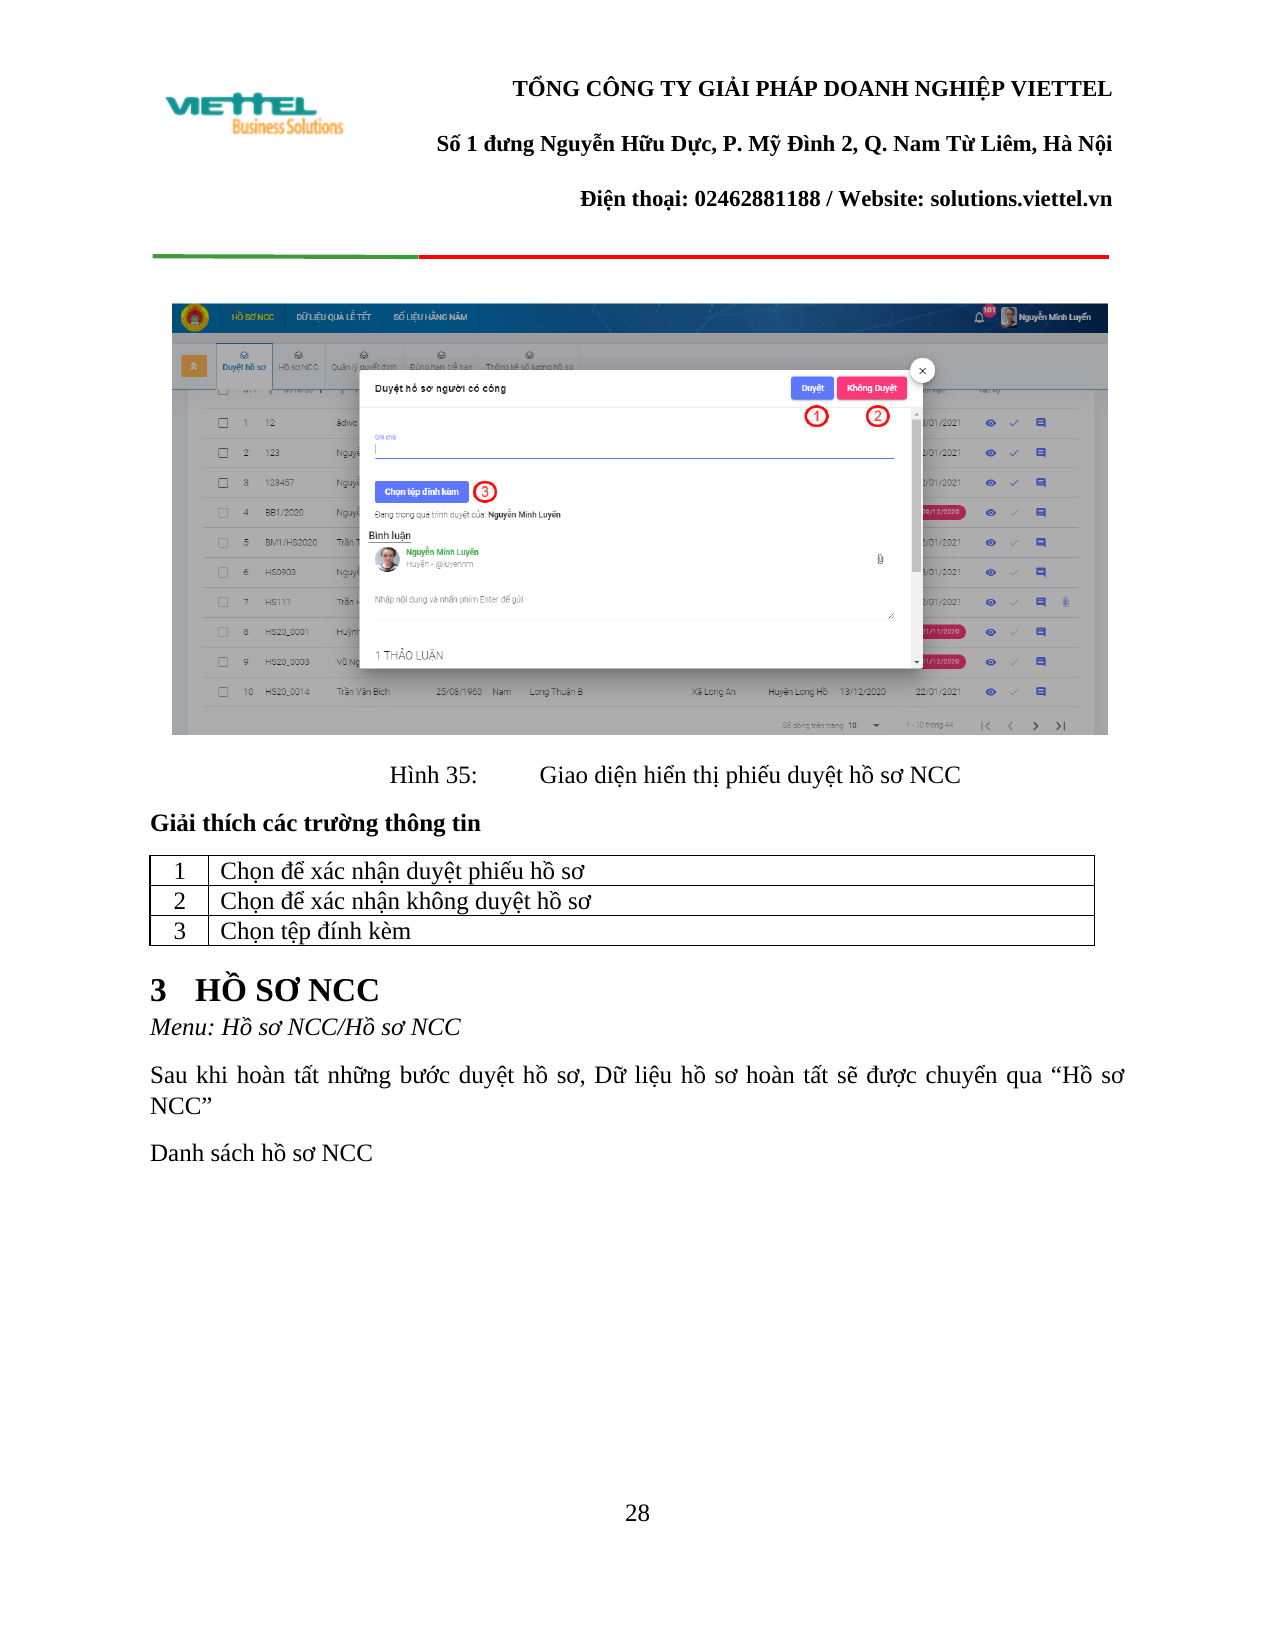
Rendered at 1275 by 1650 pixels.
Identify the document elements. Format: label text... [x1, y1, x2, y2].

text Danh sách hồ sơ NCC [150, 1138, 1125, 1167]
text Giao diện hiển thị phiếu duyệt hồ sơ NCC [225, 760, 1125, 789]
picture [159, 88, 350, 139]
text Menu: Hồ sơ NCC/Hồ sơ NCC [150, 1012, 1125, 1041]
table_cell 3 [151, 916, 208, 945]
list Giải thích các trường thông tin [150, 808, 1125, 836]
subtitle HỒ SƠ ncc [150, 971, 1125, 1009]
table_cell Chọn để xác nhận không duyệt hồ sơ [209, 886, 1094, 915]
text Sau khi hoàn tất những bước duyệt hồ sơ, Dữ liệu hồ sơ hoàn tất sẽ được chuyển qua “Hồ sơ NCC” [150, 1060, 1125, 1119]
table_header 1 [151, 856, 208, 885]
table_cell Chọn tệp đính kèm [209, 916, 1094, 945]
table_cell 2 [151, 886, 208, 915]
table_header Chọn để xác nhận duyệt phiếu hồ sơ [209, 856, 1094, 885]
picture [150, 297, 1125, 741]
